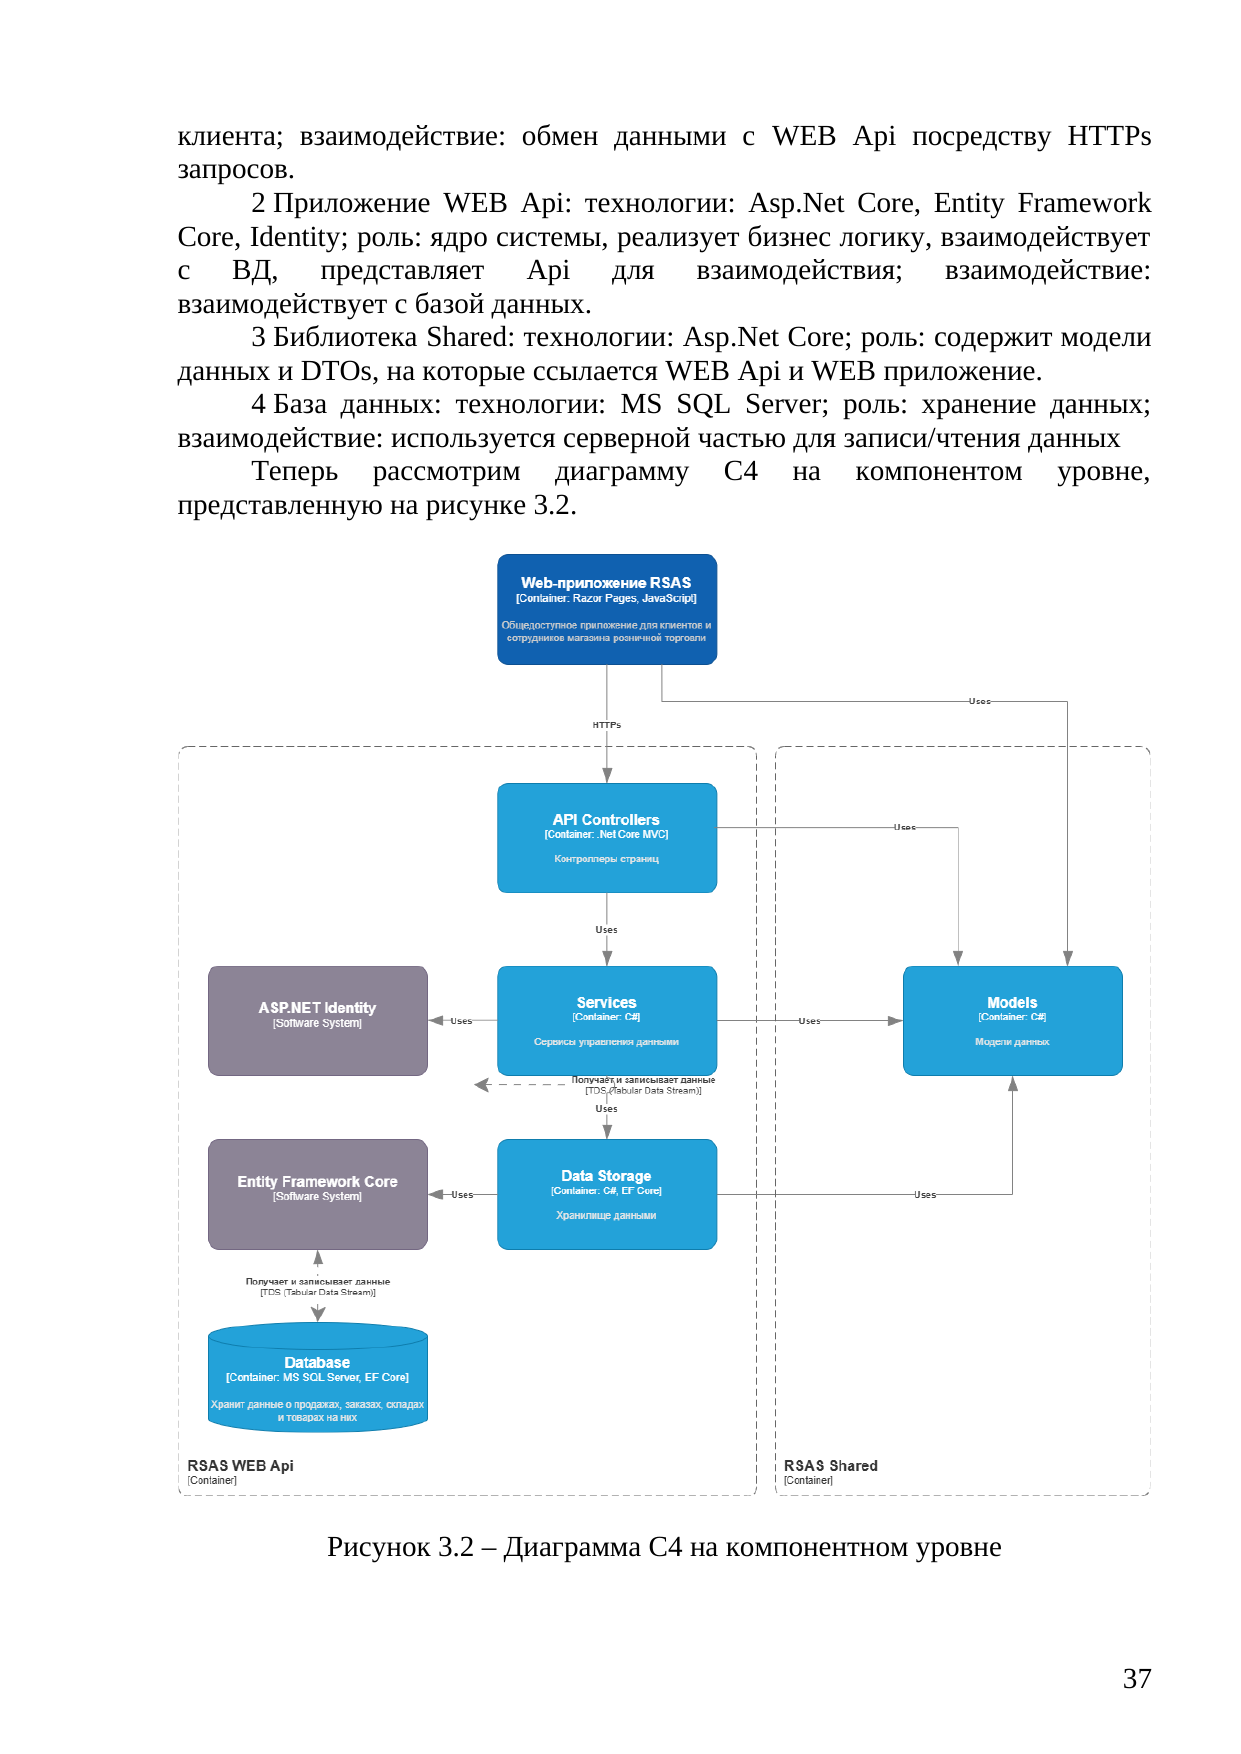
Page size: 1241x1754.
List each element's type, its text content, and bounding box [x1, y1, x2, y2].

text Теперь рассмотрим диаграмму С4 на компонентом уровне, представленную на рисунке 3.2. [177, 453, 1152, 521]
list Приложение WEB Api: технологии: Asp.Net Core, Entity Framework Core, Identity; роль: ядро системы, реализует бизнес логику, взаимодействует с ВД, представляет Api для взаимодействия; взаимодействие: взаимодействует с базой данных. [177, 185, 1152, 319]
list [177, 118, 1152, 185]
picture [178, 554, 1151, 1496]
list Библиотека Shared: технологии: Asp.Net Core; роль: содержит модели данных и DTOs, на которые ссылается WEB Api и WEB приложение. [177, 319, 1152, 386]
text Рисунок 3.2 – Диаграмма С4 на компонентном уровне [177, 1529, 1152, 1563]
list База данных: технологии: MS SQL Server; роль: хранение данных; взаимодействие: используется серверной частью для записи/чтения данных [177, 386, 1152, 453]
